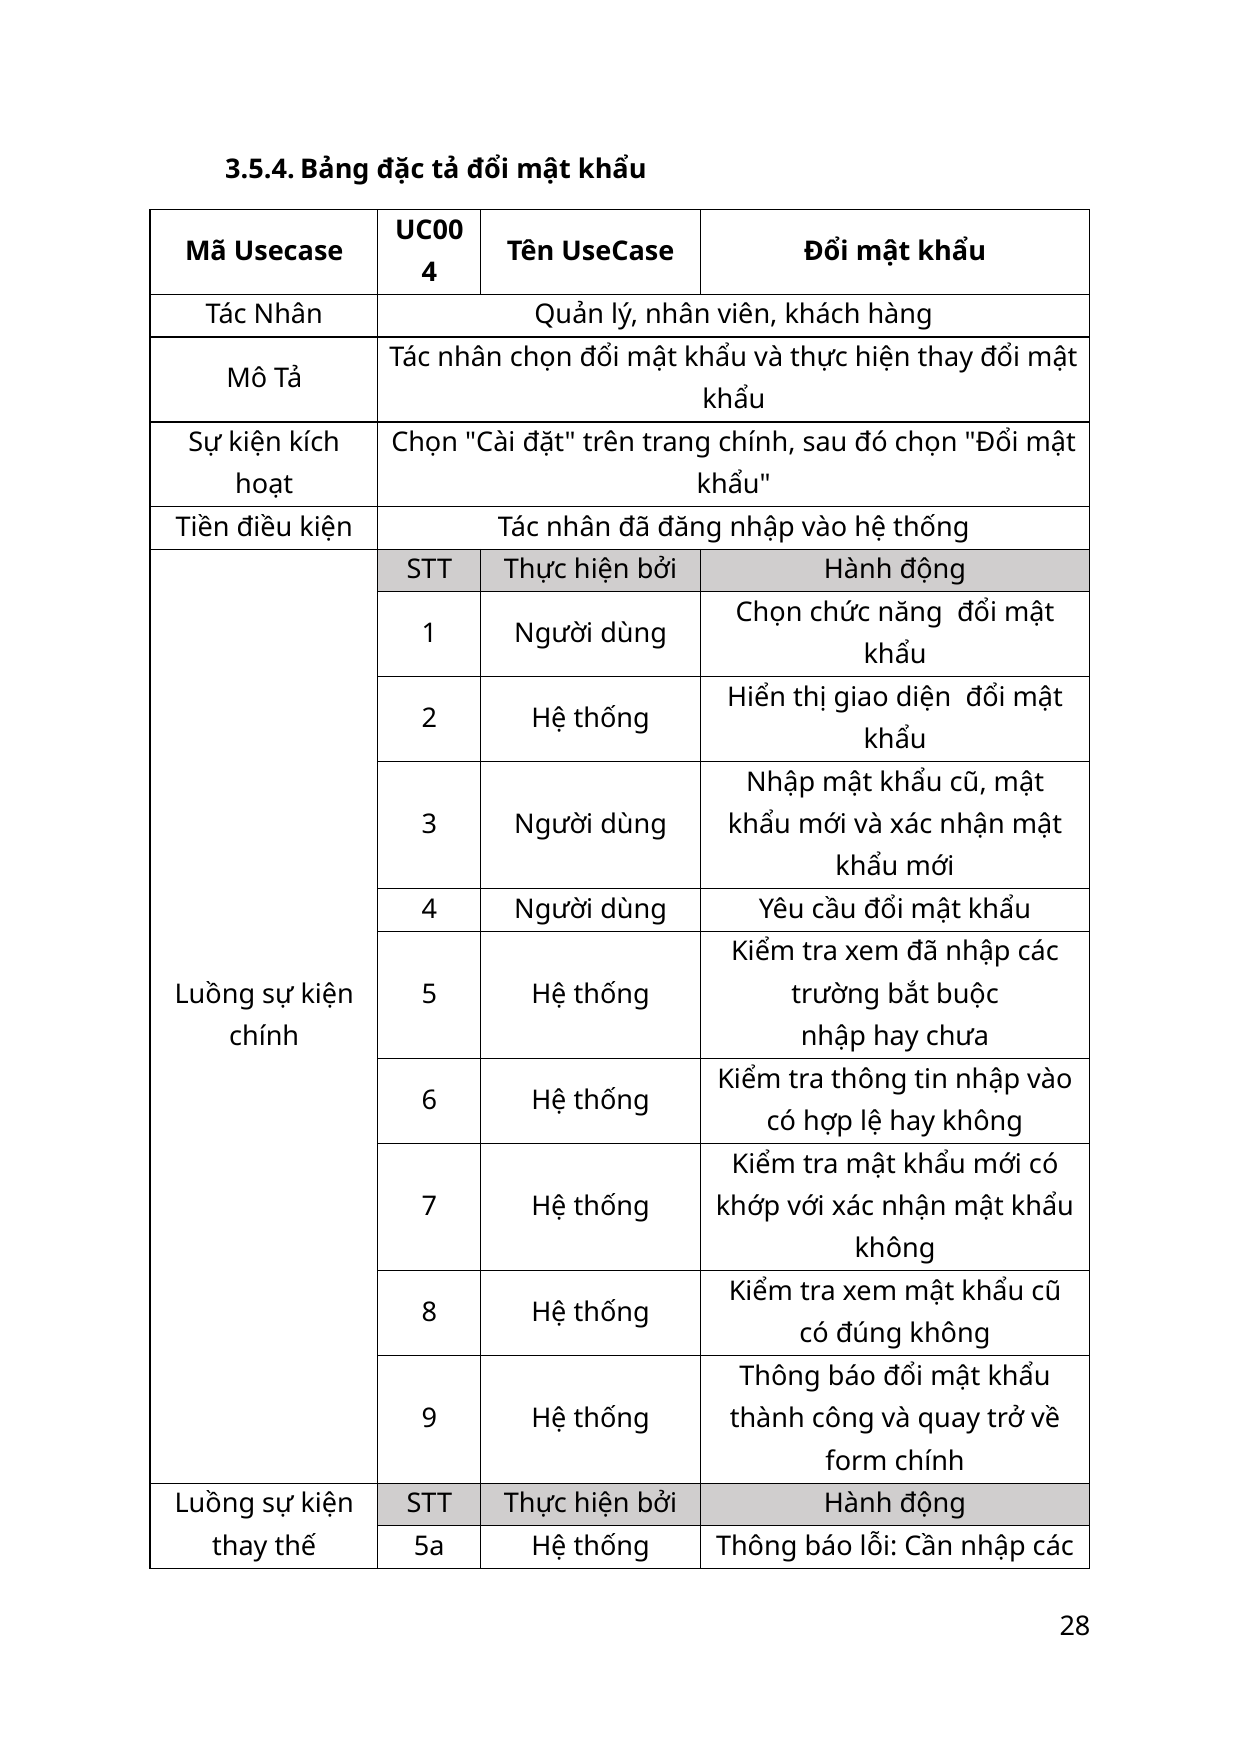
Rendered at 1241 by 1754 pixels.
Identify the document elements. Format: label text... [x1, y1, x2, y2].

table_cell Tác nhân đã đăng nhập vào hệ thống [378, 507, 1089, 549]
table_header Tên UseCase [481, 210, 700, 294]
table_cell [701, 1526, 1089, 1567]
table_cell Hành động [701, 550, 1089, 591]
table_cell Thông báo đổi mật khẩu thành công và quay trở về form chính [701, 1356, 1089, 1482]
table_cell Chọn "Cài đặt" trên trang chính, sau đó chọn "Đổi mật khẩu" [378, 423, 1089, 506]
table_cell 8 [378, 1271, 480, 1355]
table_cell Tác nhân chọn đổi mật khẩu và thực hiện thay đổi mật khẩu [378, 338, 1089, 421]
table_cell Kiểm tra thông tin nhập vào có hợp lệ hay không [701, 1059, 1089, 1143]
table_cell 1 [378, 592, 480, 676]
table_header Mã Usecase [151, 210, 377, 294]
table_cell Nhập mật khẩu cũ, mật khẩu mới và xác nhận mật khẩu mới [701, 762, 1089, 888]
table_cell Hệ thống [481, 1271, 700, 1355]
table_cell Hệ thống [481, 1059, 700, 1143]
table_cell 5 [378, 932, 480, 1058]
table_cell Mô Tả [151, 338, 377, 421]
table_cell Hệ thống [481, 932, 700, 1058]
table_cell Hệ thống [481, 1526, 700, 1567]
table_cell Hành động [701, 1484, 1089, 1525]
table_cell Hệ thống [481, 1144, 700, 1270]
table_cell Chọn chức năng đổi mật khẩu [701, 592, 1089, 676]
table_cell 6 [378, 1059, 480, 1143]
table_cell 3 [378, 762, 480, 888]
table_cell Hệ thống [481, 677, 700, 761]
table_cell Thực hiện bởi [481, 1484, 700, 1525]
table_cell 4 [378, 889, 480, 931]
table_cell Kiểm tra mật khẩu mới có khớp với xác nhận mật khẩu không [701, 1144, 1089, 1270]
table_cell Kiểm tra xem đã nhập các trường bắt buộc nhập hay chưa [701, 932, 1089, 1058]
table_cell STT [378, 550, 480, 591]
table_cell Thực hiện bởi [481, 550, 700, 591]
table_cell Luồng sự kiện thay thế [151, 1484, 377, 1567]
table_cell Người dùng [481, 889, 700, 931]
table_cell Tiền điều kiện [151, 507, 377, 549]
table_cell Người dùng [481, 762, 700, 888]
table_cell 2 [378, 677, 480, 761]
table_header UC004 [378, 210, 480, 294]
table_cell Yêu cầu đổi mật khẩu [701, 889, 1089, 931]
table_cell 9 [378, 1356, 480, 1482]
table_cell 7 [378, 1144, 480, 1270]
table_cell Hệ thống [481, 1356, 700, 1482]
list Bảng đặc tả đổi mật khẩu [225, 150, 1090, 187]
table_cell 5a [378, 1526, 480, 1567]
table_header Đổi mật khẩu [701, 210, 1089, 294]
table_cell Quản lý, nhân viên, khách hàng [378, 295, 1089, 336]
table_cell STT [378, 1484, 480, 1525]
table_cell Sự kiện kích hoạt [151, 423, 377, 506]
table_cell Luồng sự kiện chính [151, 550, 377, 1482]
table_cell Người dùng [481, 592, 700, 676]
table_cell Kiểm tra xem mật khẩu cũ có đúng không [701, 1271, 1089, 1355]
table_cell Tác Nhân [151, 295, 377, 336]
table_cell Hiển thị giao diện đổi mật khẩu [701, 677, 1089, 761]
